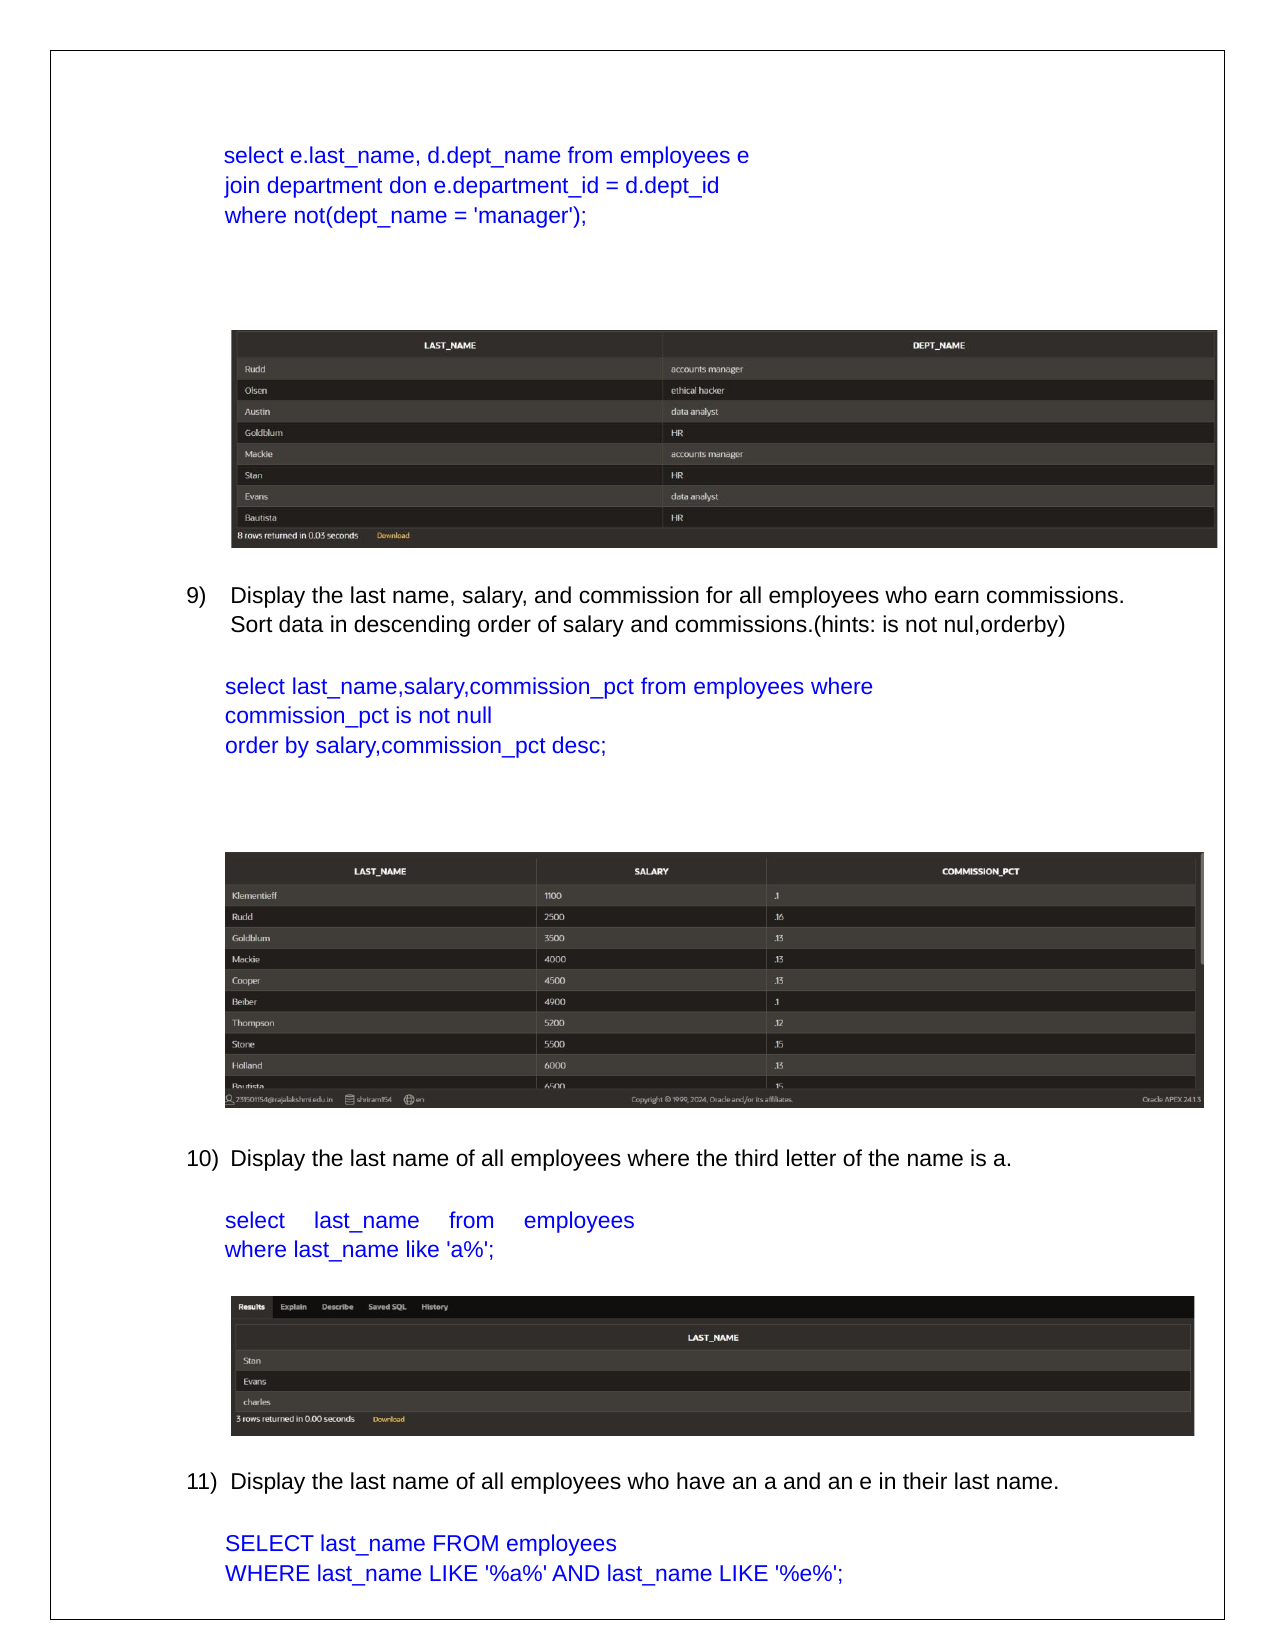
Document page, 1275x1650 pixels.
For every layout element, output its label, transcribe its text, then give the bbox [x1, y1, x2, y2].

picture [225, 852, 1204, 1108]
text select last_name,salary,commission_pct from employees where commission_pct is not null [224, 673, 874, 728]
text select e.last_name, d.dept_name from employees e join department don e.department_id = d.dept_id where not(dept_name = 'manager'); [223, 142, 751, 228]
text select last_name from employees where last_name like 'a%'; [224, 1207, 635, 1262]
text SELECT last_name FROM employees [224, 1530, 1139, 1556]
list Display the last name of all employees where the third letter of the name is a. [186, 1145, 1129, 1171]
list Display the last name of all employees who have an a and an e in their last name. [186, 1468, 1129, 1495]
text order by salary,commission_pct desc; [224, 732, 1139, 758]
list Display the last name, salary, and commission for all employees who earn commissions. Sort data in descending order of salary and commissions.(hints: is not nul,orderby) [186, 582, 1129, 638]
picture [231, 330, 1218, 548]
picture [231, 1296, 1195, 1436]
text WHERE last_name LIKE '%a%' AND last_name LIKE '%e%'; [224, 1560, 1139, 1586]
